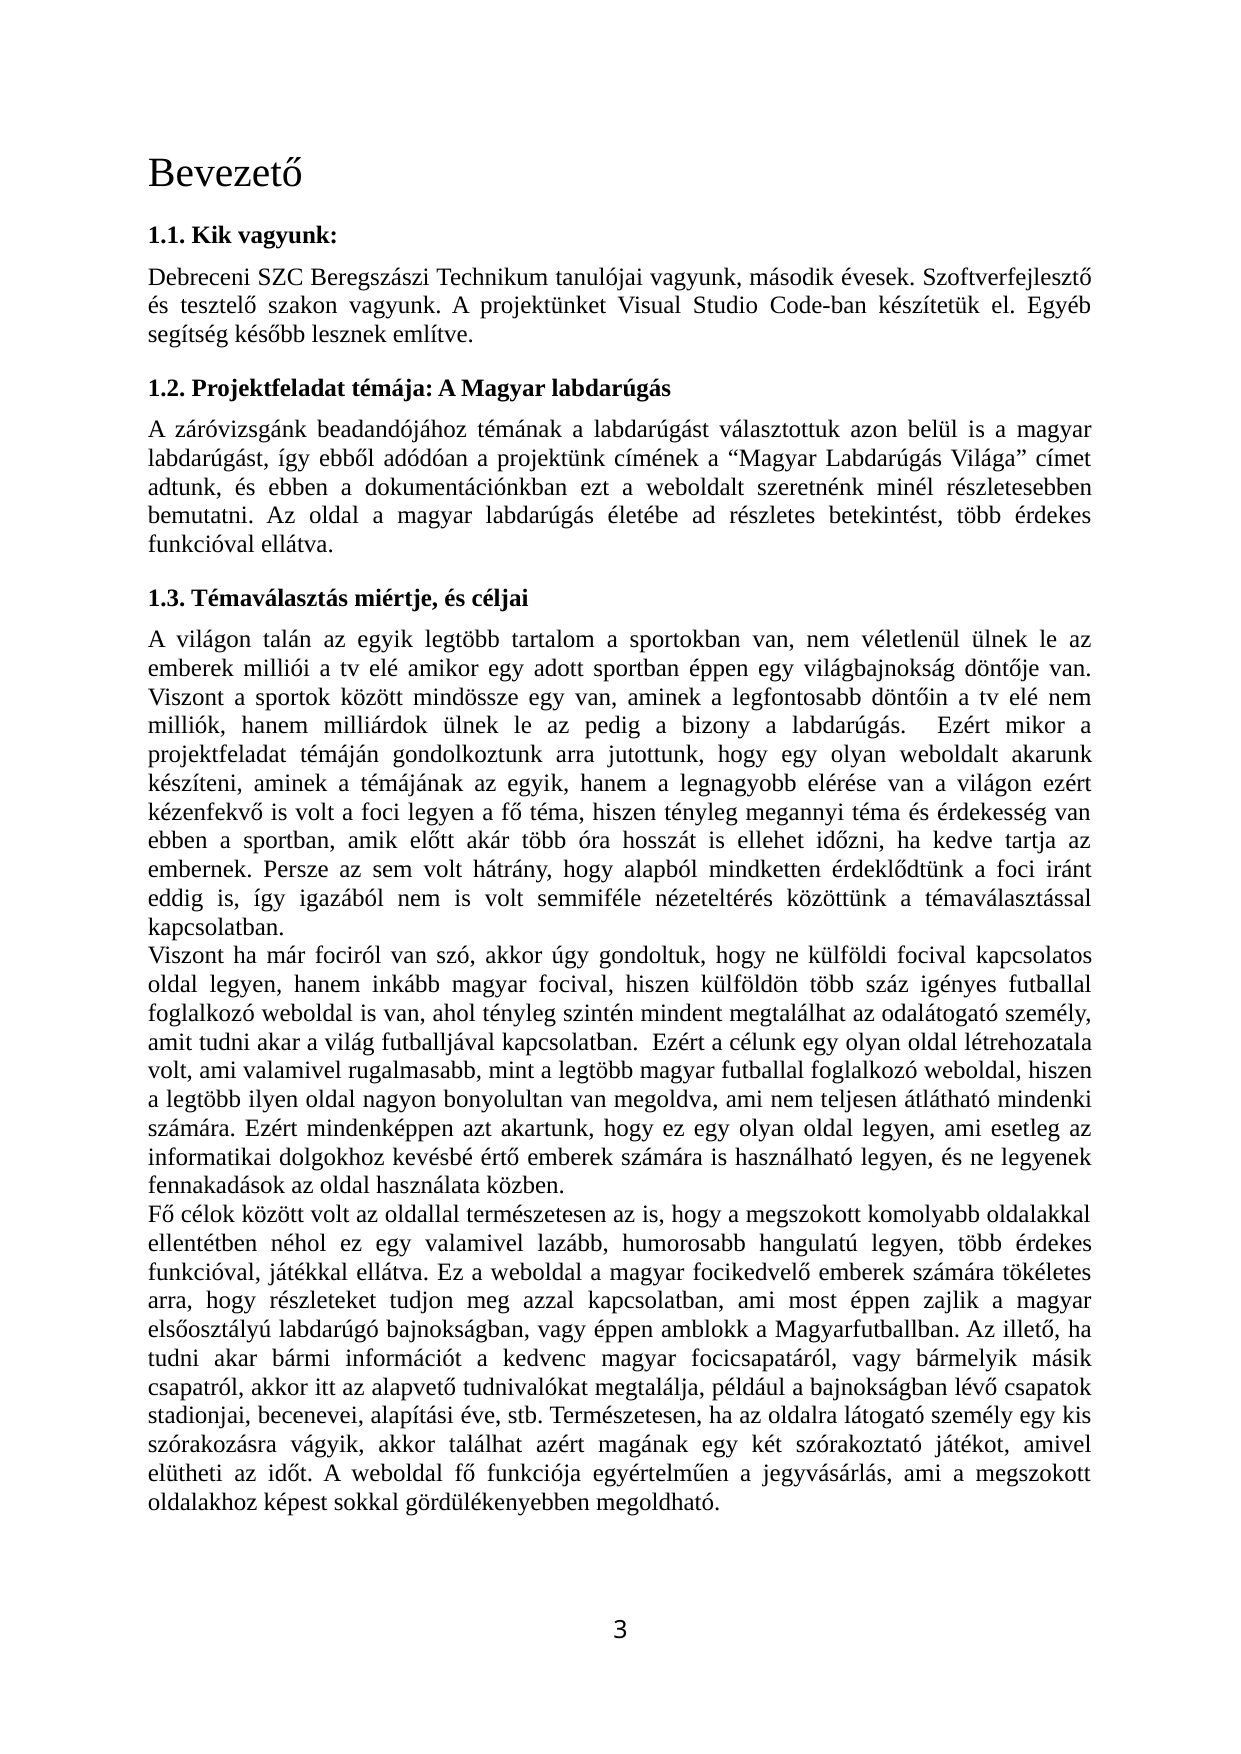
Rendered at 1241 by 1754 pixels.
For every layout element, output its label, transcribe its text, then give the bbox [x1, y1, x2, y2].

subtitle 1.1. Kik vagyunk: [148, 221, 1093, 249]
subtitle Bevezető [148, 148, 1093, 196]
text A világon talán az egyik legtöbb tartalom a sportokban van, nem véletlenül ülnek le az emberek milliói a tv elé amikor egy adott sportban éppen egy világbajnokság döntője van. Viszont a sportok között mindössze egy van, aminek a legfontosabb döntőin a tv elé nem milliók, hanem milliárdok ülnek le az pedig a bizony a labdarúgás. Ezért mikor a projektfeladat témáján gondolkoztunk arra jutottunk, hogy egy olyan weboldalt akarunk készíteni, aminek a témájának az egyik, hanem a legnagyobb elérése van a világon ezért kézenfekvő is volt a foci legyen a fő téma, hiszen tényleg megannyi téma és érdekesség van ebben a sportban, amik előtt akár több óra hosszát is ellehet időzni, ha kedve tartja az embernek. Persze az sem volt hátrány, hogy alapból mindketten érdeklődtünk a foci iránt eddig is, így igazából nem is volt semmiféle nézeteltérés közöttünk a témaválasztással kapcsolatban. [148, 624, 1093, 941]
text Debreceni SZC Beregszászi Technikum tanulójai vagyunk, második évesek. Szoftverfejlesztő és tesztelő szakon vagyunk. A projektünket Visual Studio Code-ban készítetük el. Egyéb segítség később lesznek említve. [148, 262, 1093, 348]
subtitle 1.2. Projektfeladat témája: A Magyar labdarúgás [148, 373, 1093, 402]
text Fő célok között volt az oldallal természetesen az is, hogy a megszokott komolyabb oldalakkal ellentétben néhol ez egy valamivel lazább, humorosabb hangulatú legyen, több érdekes funkcióval, játékkal ellátva. Ez a weboldal a magyar focikedvelő emberek számára tökéletes arra, hogy részleteket tudjon meg azzal kapcsolatban, ami most éppen zajlik a magyar elsőosztályú labdarúgó bajnokságban, vagy éppen amblokk a Magyarfutballban. Az illető, ha tudni akar bármi információt a kedvenc magyar focicsapatáról, vagy bármelyik másik csapatról, akkor itt az alapvető tudnivalókat megtalálja, például a bajnokságban lévő csapatok stadionjai, becenevei, alapítási éve, stb. Természetesen, ha az oldalra látogató személy egy kis szórakozásra vágyik, akkor találhat azért magának egy két szórakoztató játékot, amivel elütheti az időt. A weboldal fő funkciója egyértelműen a jegyvásárlás, ami a megszokott oldalakhoz képest sokkal gördülékenyebben megoldható. [148, 1199, 1093, 1516]
text A záróvizsgánk beadandójához témának a labdarúgást választottuk azon belül is a magyar labdarúgást, így ebből adódóan a projektünk címének a “Magyar Labdarúgás Világa” címet adtunk, és ebben a dokumentációnkban ezt a weboldalt szeretnénk minél részletesebben bemutatni. Az oldal a magyar labdarúgás életébe ad részletes betekintést, több érdekes funkcióval ellátva. [148, 414, 1093, 558]
subtitle 1.3. Témaválasztás miértje, és céljai [148, 583, 1093, 612]
text Viszont ha már fociról van szó, akkor úgy gondoltuk, hogy ne külföldi focival kapcsolatos oldal legyen, hanem inkább magyar focival, hiszen külföldön több száz igényes futballal foglalkozó weboldal is van, ahol tényleg szintén mindent megtalálhat az odalátogató személy, amit tudni akar a világ futballjával kapcsolatban. Ezért a célunk egy olyan oldal létrehozatala volt, ami valamivel rugalmasabb, mint a legtöbb magyar futballal foglalkozó weboldal, hiszen a legtöbb ilyen oldal nagyon bonyolultan van megoldva, ami nem teljesen átlátható mindenki számára. Ezért mindenképpen azt akartunk, hogy ez egy olyan oldal legyen, ami esetleg az informatikai dolgokhoz kevésbé értő emberek számára is használható legyen, és ne legyenek fennakadások az oldal használata közben. [148, 941, 1093, 1199]
